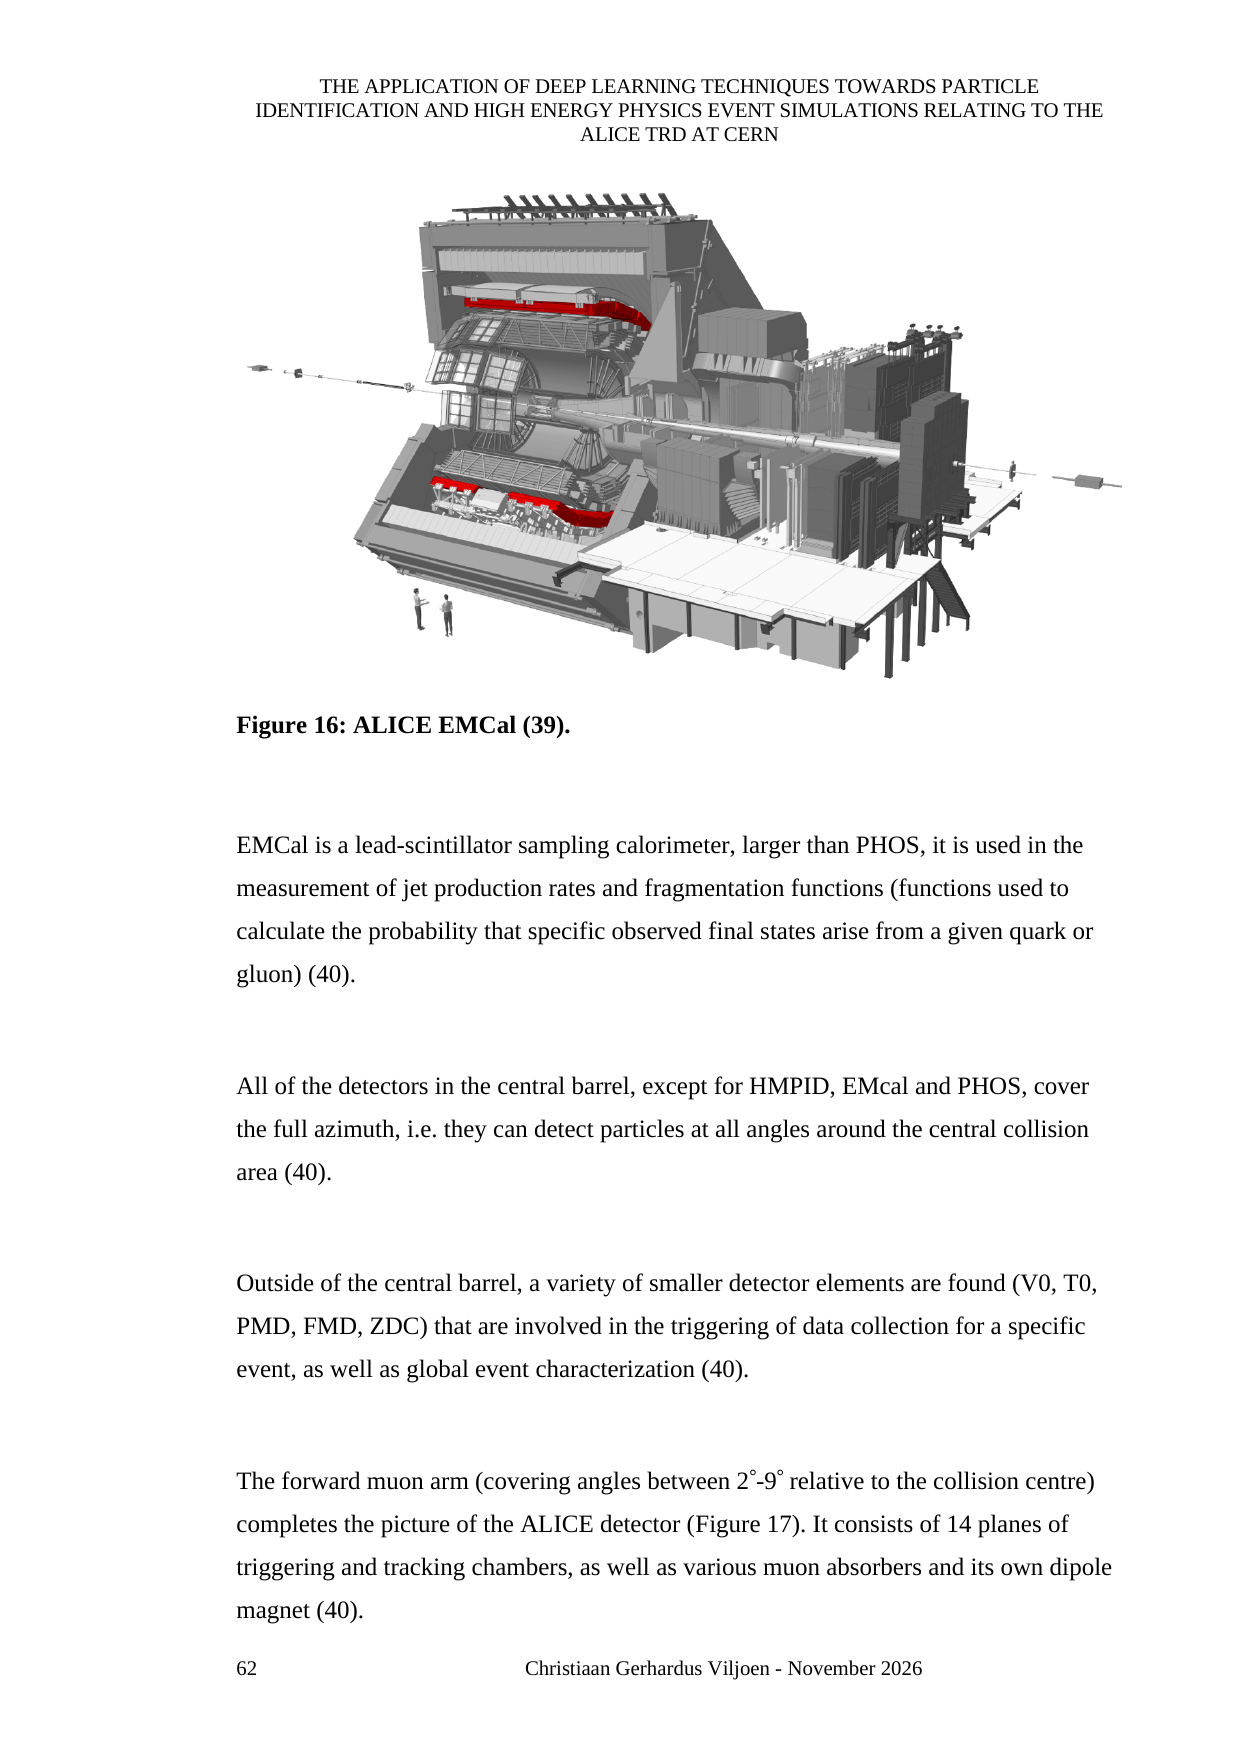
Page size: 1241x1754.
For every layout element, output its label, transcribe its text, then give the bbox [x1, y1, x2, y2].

text Figure 16: ALICE EMCal . [236, 711, 1122, 739]
text All of the detectors in the central barrel, except for HMPID, EMcal and PHOS, cover the full azimuth, i.e. they can detect particles at all angles around the central collision area . [236, 1071, 1122, 1186]
picture [236, 183, 1123, 684]
text The forward muon arm (covering angles between 2-9 relative to the collision centre) completes the picture of the ALICE detector (Figure 17). It consists of 14 planes of triggering and tracking chambers, as well as various muon absorbers and its own dipole magnet . [236, 1466, 1122, 1624]
text EMCal is a lead-scintillator sampling calorimeter, larger than PHOS, it is used in the measurement of jet production rates and fragmentation functions (functions used to calculate the probability that specific observed final states arise from a given quark or gluon) . [236, 830, 1122, 988]
text Outside of the central barrel, a variety of smaller detector elements are found (V0, T0, PMD, FMD, ZDC) that are involved in the triggering of data collection for a specific event, as well as global event characterization . [236, 1268, 1122, 1383]
